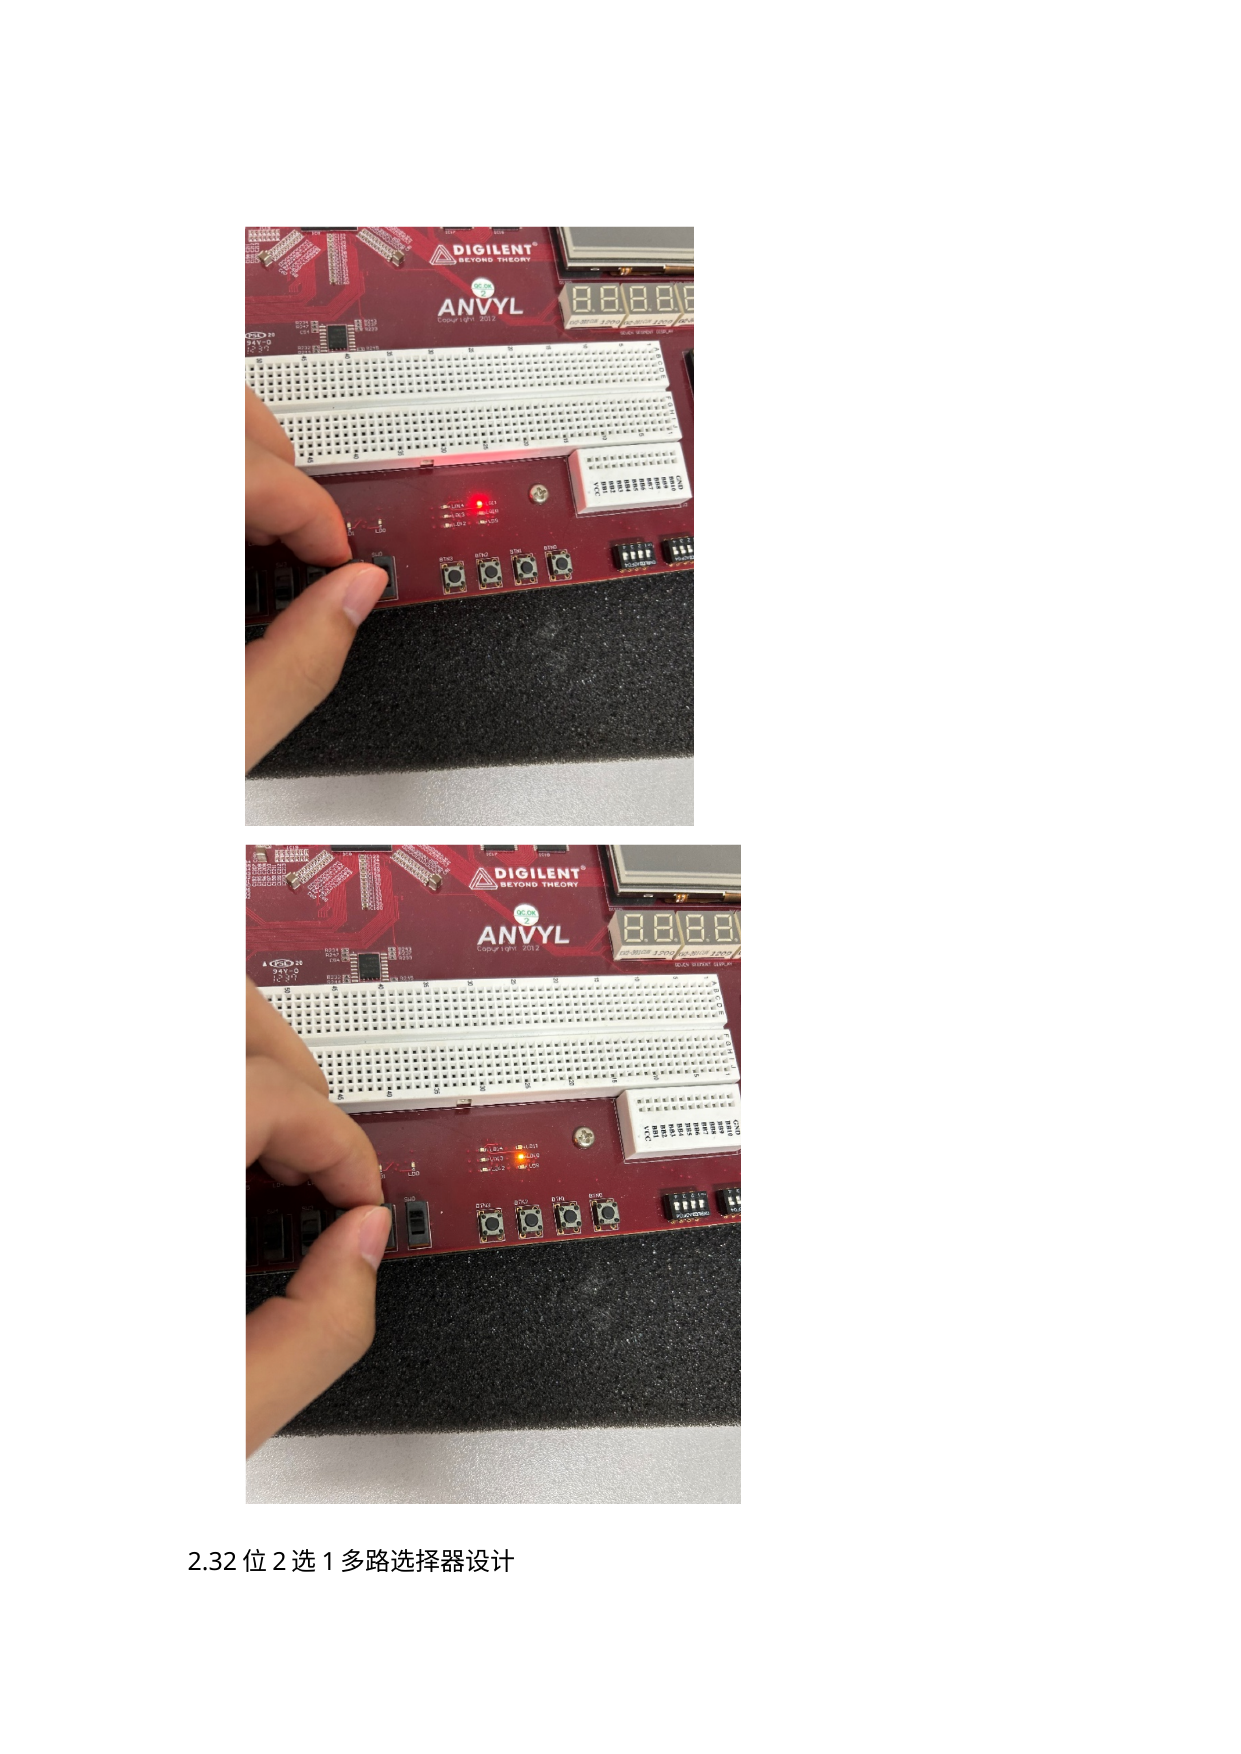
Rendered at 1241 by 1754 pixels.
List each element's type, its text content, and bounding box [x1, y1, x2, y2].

picture [245, 227, 694, 826]
picture [246, 845, 741, 1503]
text 2.32位2选1多路选择器设计 [187, 1527, 1053, 1592]
